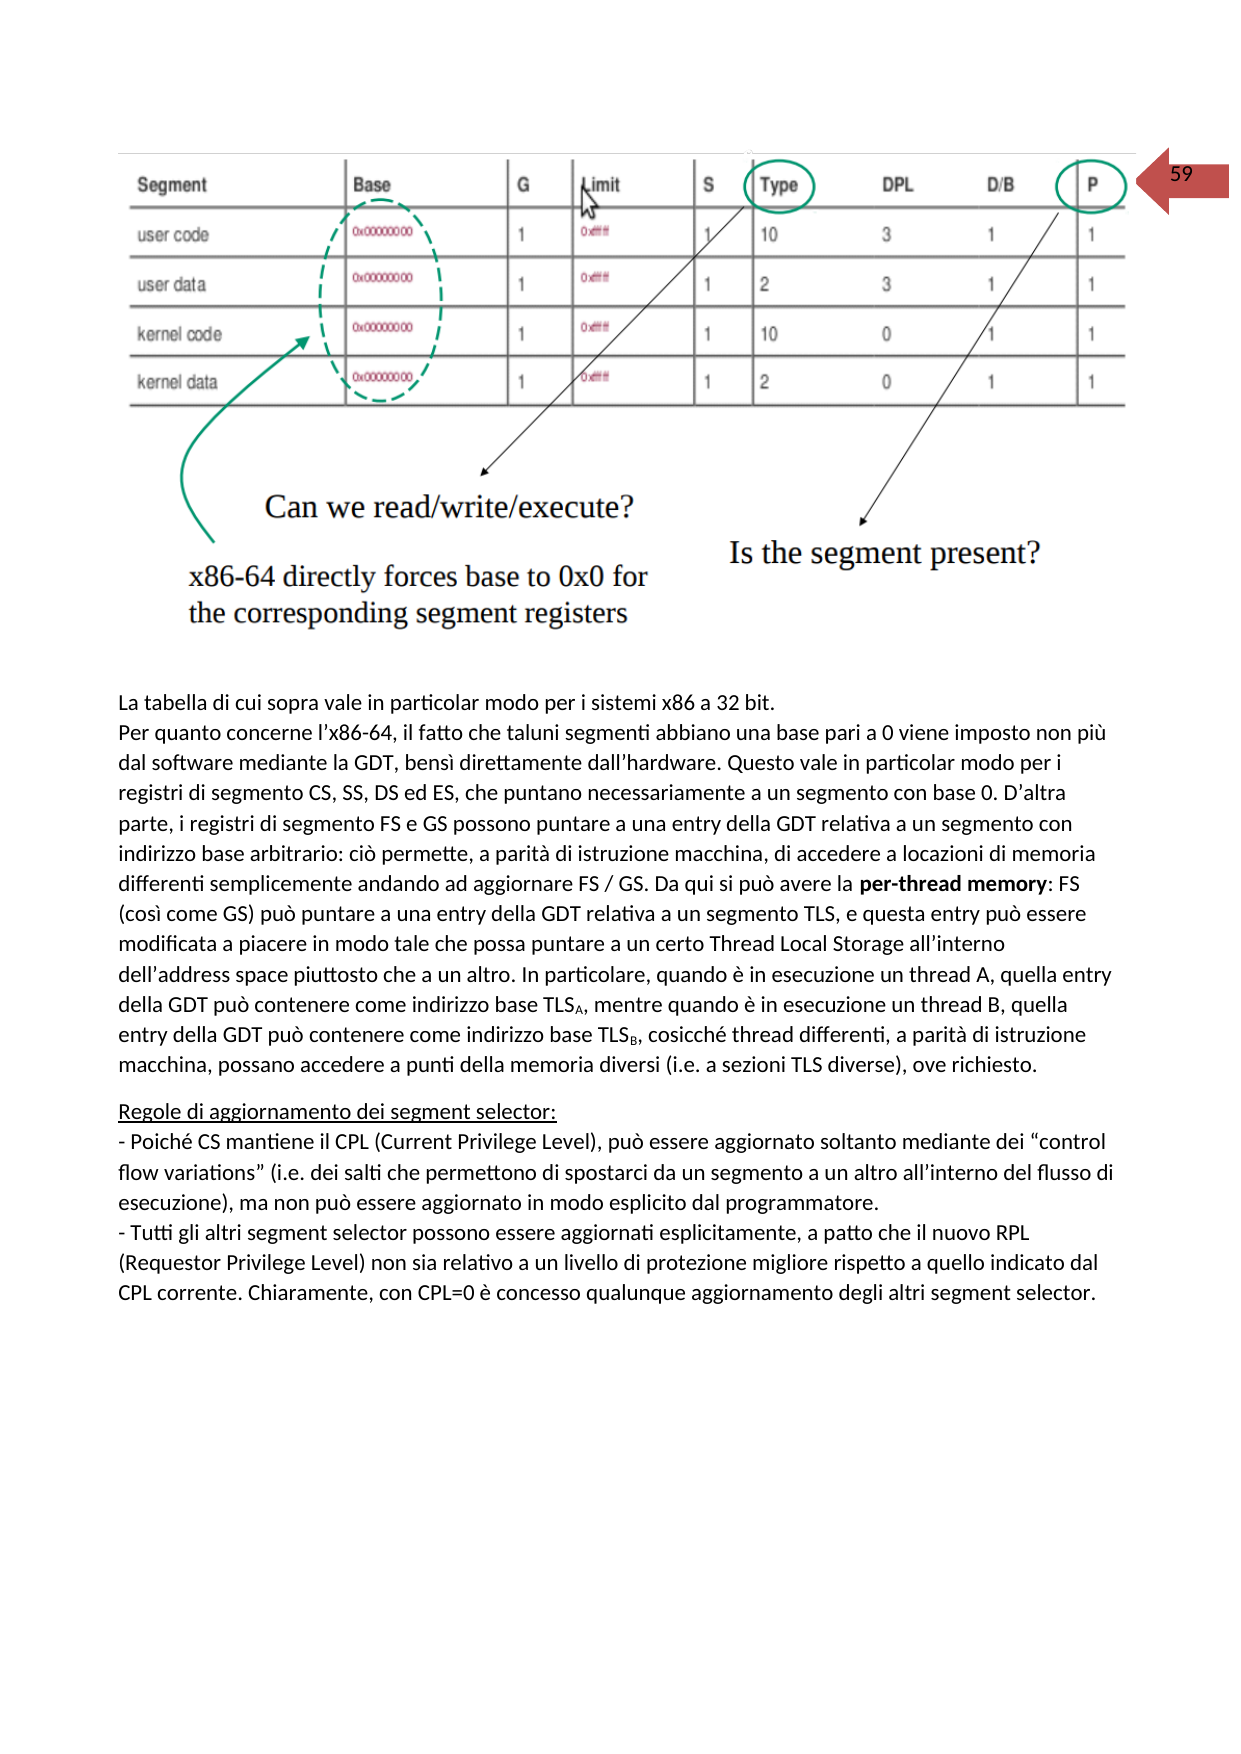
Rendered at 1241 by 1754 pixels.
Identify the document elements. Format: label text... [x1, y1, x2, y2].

picture [118, 147, 1137, 639]
text La tabella di cui sopra vale in particolar modo per i sistemi x86 a 32 bit. Per quanto concerne l’x86-64, il fatto che taluni segmenti abbiano una base pari a 0 viene imposto non più dal software mediante la GDT, bensì direttamente dall’hardware. Questo vale in particolar modo per i registri di segmento CS, SS, DS ed ES, che puntano necessariamente a un segmento con base 0. D’altra parte, i registri di segmento FS e GS possono puntare a una entry della GDT relativa a un segmento con indirizzo base arbitrario: ciò permette, a parità di istruzione macchina, di accedere a locazioni di memoria differenti semplicemente andando ad aggiornare FS / GS. Da qui si può avere la per-thread memory: FS (così come GS) può puntare a una entry della GDT relativa a un segmento TLS, e questa entry può essere modificata a piacere in modo tale che possa puntare a un certo Thread Local Storage all’interno dell’address space piuttosto che a un altro. In particolare, quando è in esecuzione un thread A, quella entry della GDT può contenere come indirizzo base TLSA, mentre quando è in esecuzione un thread B, quella entry della GDT può contenere come indirizzo base TLSB, cosicché thread differenti, a parità di istruzione macchina, possano accedere a punti della memoria diversi (i.e. a sezioni TLS diverse), ove richiesto. [118, 658, 1122, 1078]
text Regole di aggiornamento dei segment selector: - Poiché CS mantiene il CPL (Current Privilege Level), può essere aggiornato soltanto mediante dei “control flow variations” (i.e. dei salti che permettono di spostarci da un segmento a un altro all’interno del flusso di esecuzione), ma non può essere aggiornato in modo esplicito dal programmatore. - Tutti gli altri segment selector possono essere aggiornati esplicitamente, a patto che il nuovo RPL (Requestor Privilege Level) non sia relativo a un livello di protezione migliore rispetto a quello indicato dal CPL corrente. Chiaramente, con CPL=0 è concesso qualunque aggiornamento degli altri segment selector. [118, 1097, 1122, 1307]
